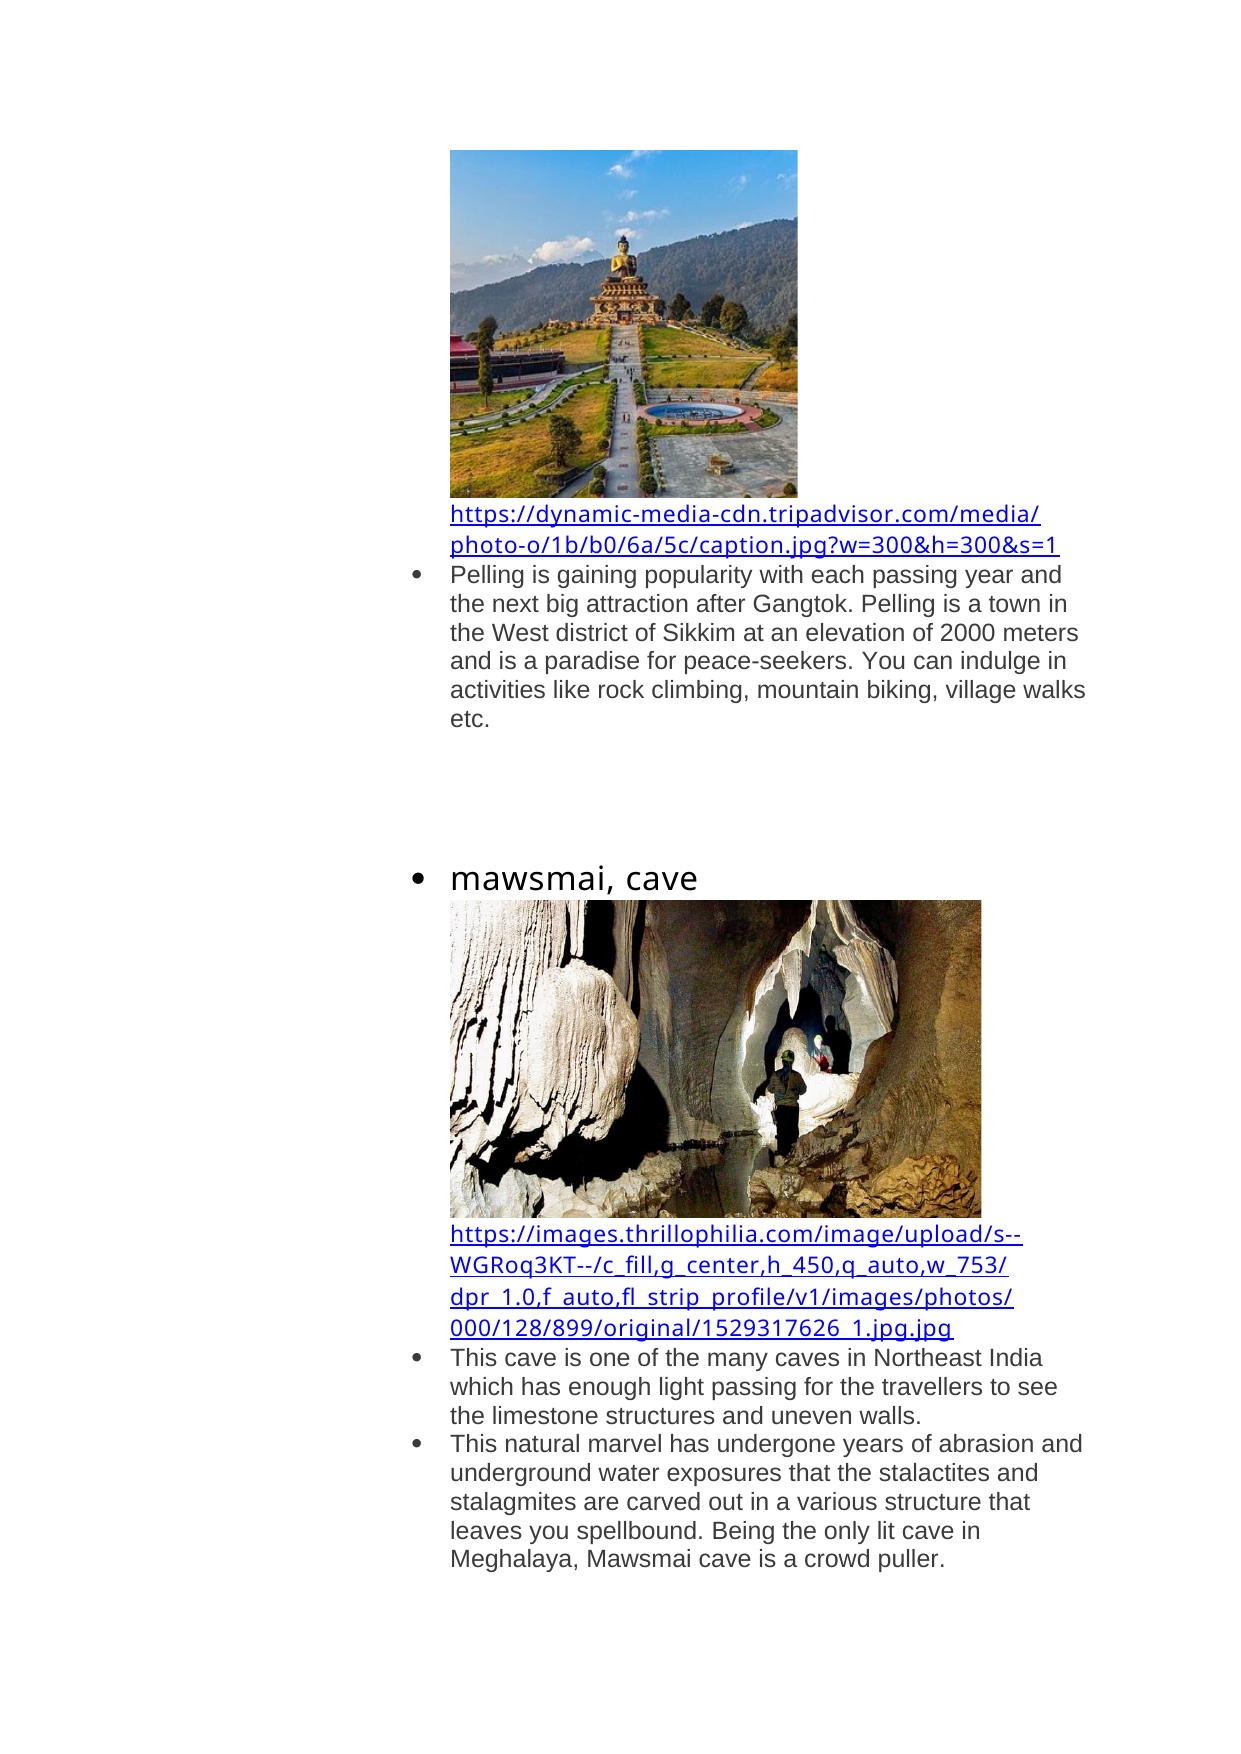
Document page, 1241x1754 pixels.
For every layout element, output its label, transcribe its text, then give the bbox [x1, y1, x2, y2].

list This natural marvel has undergone years of abrasion and underground water exposures that the stalactites and stalagmites are carved out in a various structure that leaves you spellbound. Being the only lit cave in Meghalaya, Mawsmai cave is a crowd puller. [412, 1429, 1090, 1573]
list https://images.thrillophilia.com/image/upload/s--WGRoq3KT--/c_fill,g_center,h_450,q_auto,w_753/dpr_1.0,f_auto,fl_strip_profile/v1/images/photos/000/128/899/original/1529317626_1.jpg.jpg [450, 1218, 1090, 1343]
list Pelling is gaining popularity with each passing year and the next big attraction after Gangtok. Pelling is a town in the West district of Sikkim at an elevation of 2000 meters and is a paradise for peace-seekers. You can indulge in activities like rock climbing, mountain biking, village walks etc. [412, 560, 1090, 733]
list This cave is one of the many caves in Northeast India which has enough light passing for the travellers to see the limestone structures and uneven walls. [412, 1343, 1090, 1429]
picture [450, 900, 982, 1218]
list https://dynamic-media-cdn.tripadvisor.com/media/photo-o/1b/b0/6a/5c/caption.jpg?w=300&h=300&s=1 [450, 497, 1090, 560]
picture [450, 150, 798, 498]
list mawsmai, cave [412, 855, 1090, 900]
